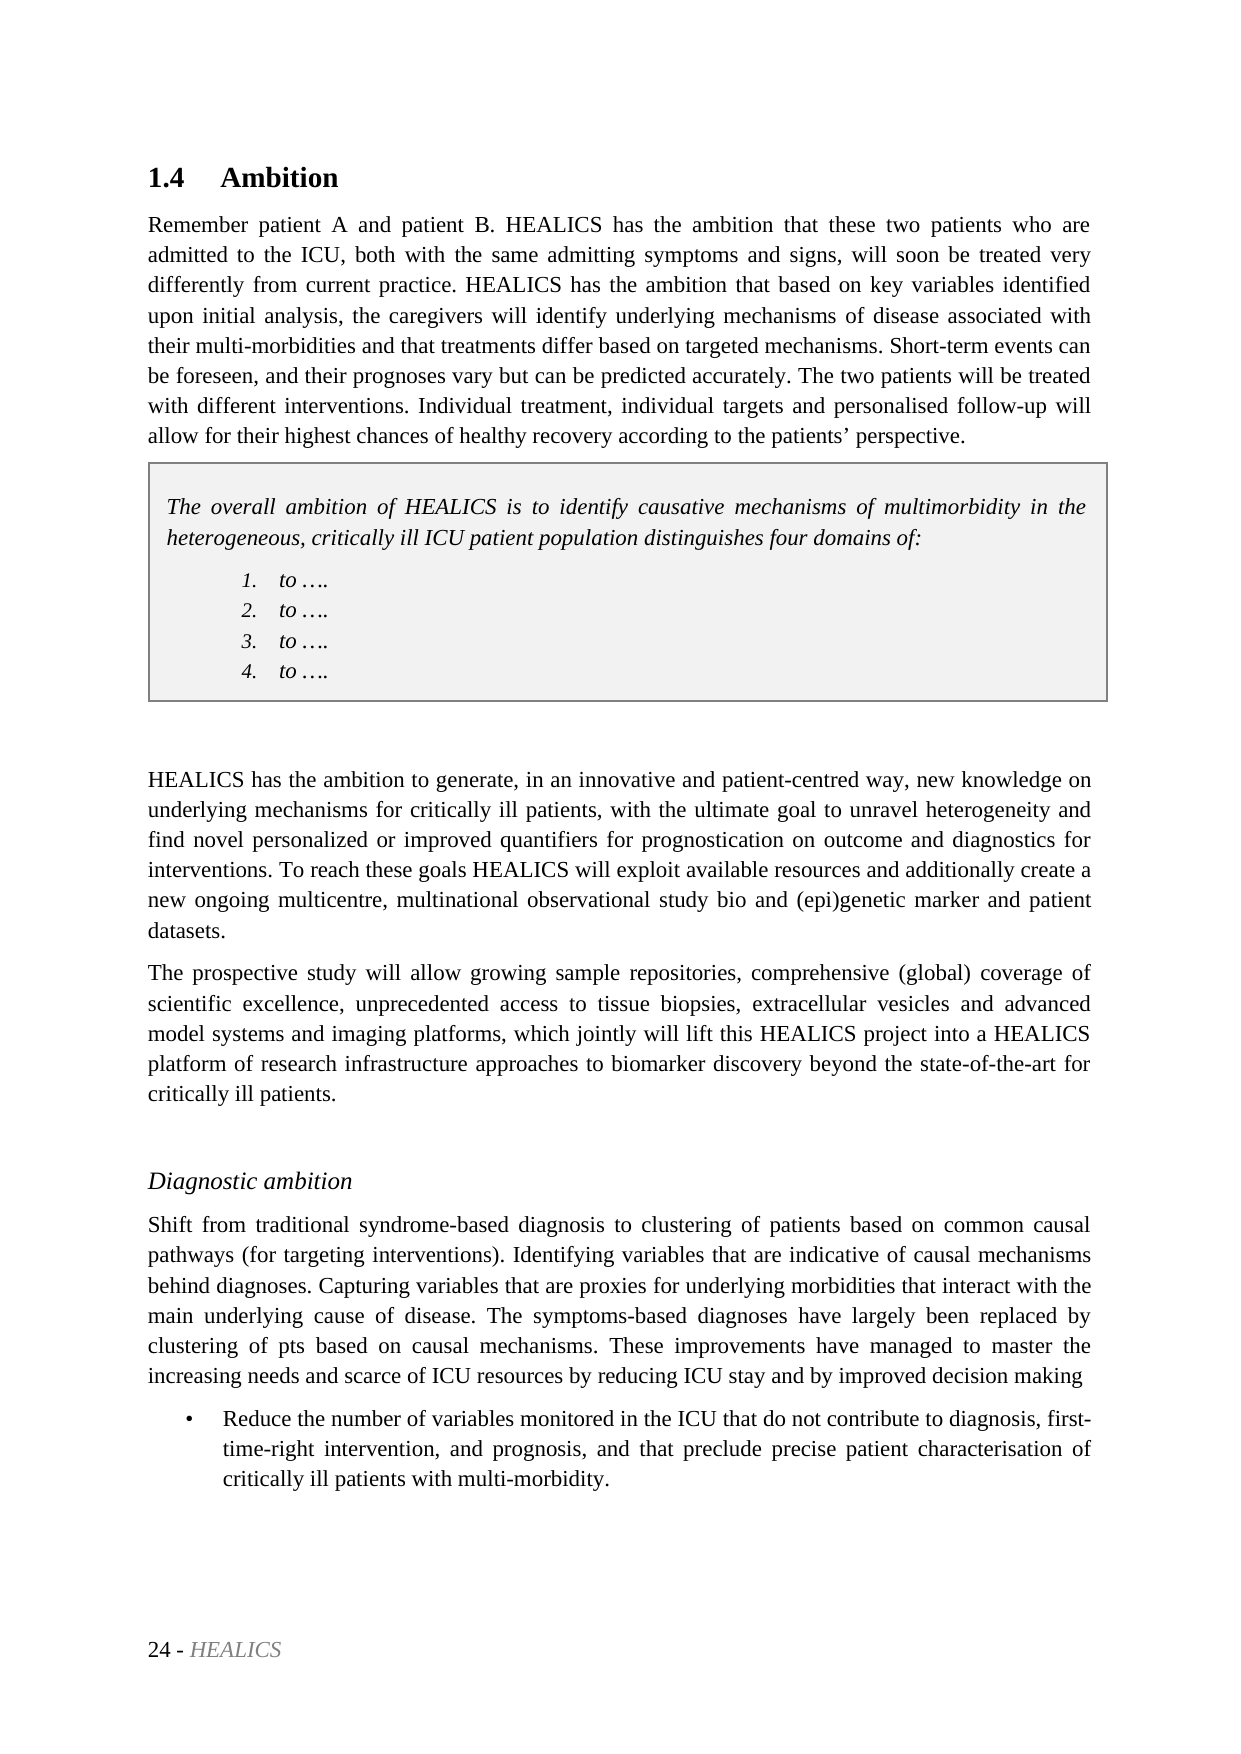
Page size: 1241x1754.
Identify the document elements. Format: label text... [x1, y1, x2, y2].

text Shift from traditional syndrome-based diagnosis to clustering of patients based on common causal pathways (for targeting interventions). Identifying variables that are indicative of causal mechanisms behind diagnoses. Capturing variables that are proxies for underlying morbidities that interact with the main underlying cause of disease. The symptoms-based diagnoses have largely been replaced by clustering of pts based on causal mechanisms. These improvements have managed to master the increasing needs and scarce of ICU resources by reducing ICU stay and by improved decision making [148, 1211, 1093, 1389]
text HEALICS has the ambition to generate, in an innovative and patient-centred way, new knowledge on underlying mechanisms for critically ill patients, with the ultimate goal to unravel heterogeneity and find novel personalized or improved quantifiers for prognostication on outcome and diagnostics for interventions. To reach these goals HEALICS will exploit available resources and additionally create a new ongoing multicentre, multinational observational study bio and (epi)genetic marker and patient datasets. [148, 766, 1093, 943]
list Reduce the number of variables monitored in the ICU that do not contribute to diagnosis, first-time-right intervention, and prognosis, and that preclude precise patient characterisation of critically ill patients with multi-morbidity. [185, 1405, 1093, 1492]
text The prospective study will allow growing sample repositories, comprehensive (global) coverage of scientific excellence, unprecedented access to tissue biopsies, extracellular vesicles and advanced model systems and imaging platforms, which jointly will lift this HEALICS project into a HEALICS platform of research infrastructure approaches to biomarker discovery beyond the state-of-the-art for critically ill patients. [148, 959, 1093, 1107]
subtitle 1.4 Ambition [148, 160, 1093, 194]
subtitle Diagnostic ambition [148, 1166, 1093, 1194]
list Remember patient A and patient B. HEALICS has the ambition that these two patients who are admitted to the ICU, both with the same admitting symptoms and signs, will soon be treated very differently from current practice. HEALICS has the ambition that based on key variables identified upon initial analysis, the caregivers will identify underlying mechanisms of disease associated with their multi-morbidities and that treatments differ based on targeted mechanisms. Short-term events can be foreseen, and their prognoses vary but can be predicted accurately. The two patients will be treated with different interventions. Individual treatment, individual targets and personalised follow-up will allow for their highest chances of healthy recovery according to the patients’ perspective. [148, 211, 1093, 449]
